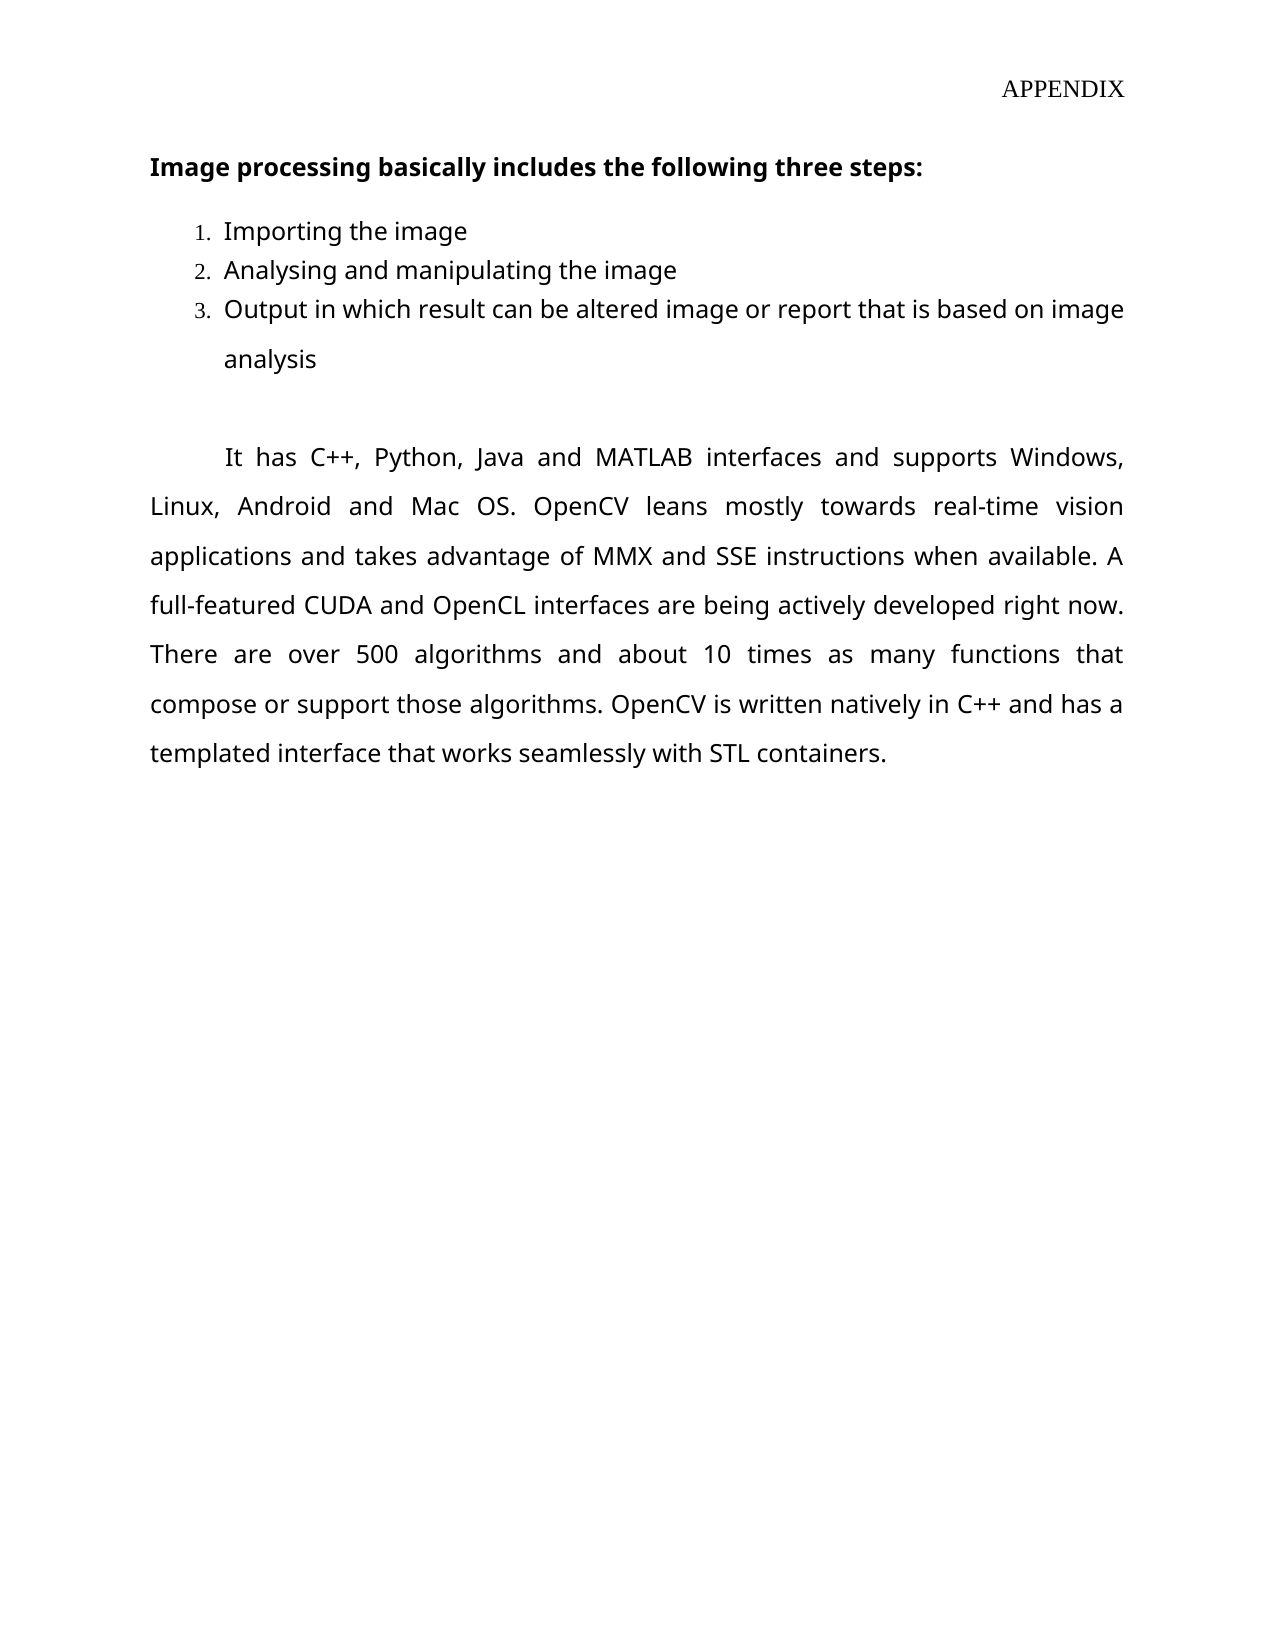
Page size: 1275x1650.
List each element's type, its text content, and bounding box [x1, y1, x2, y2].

text It has C++, Python, Java and MATLAB interfaces and supports Windows, Linux, Android and Mac OS. OpenCV leans mostly towards real-time vision applications and takes advantage of MMX and SSE instructions when available. A full-featured CUDA and OpenCL interfaces are being actively developed right now. There are over 500 algorithms and about 10 times as many functions that compose or support those algorithms. OpenCV is written natively in C++ and has a templated interface that works seamlessly with STL containers. [150, 439, 1125, 770]
list Importing the image [194, 214, 1125, 248]
list Output in which result can be altered image or report that is based on image analysis [194, 292, 1125, 376]
text Image processing basically includes the following three steps: [150, 150, 1125, 184]
text APPENDIX [150, 74, 1125, 103]
list Analysing and manipulating the image [194, 253, 1125, 287]
